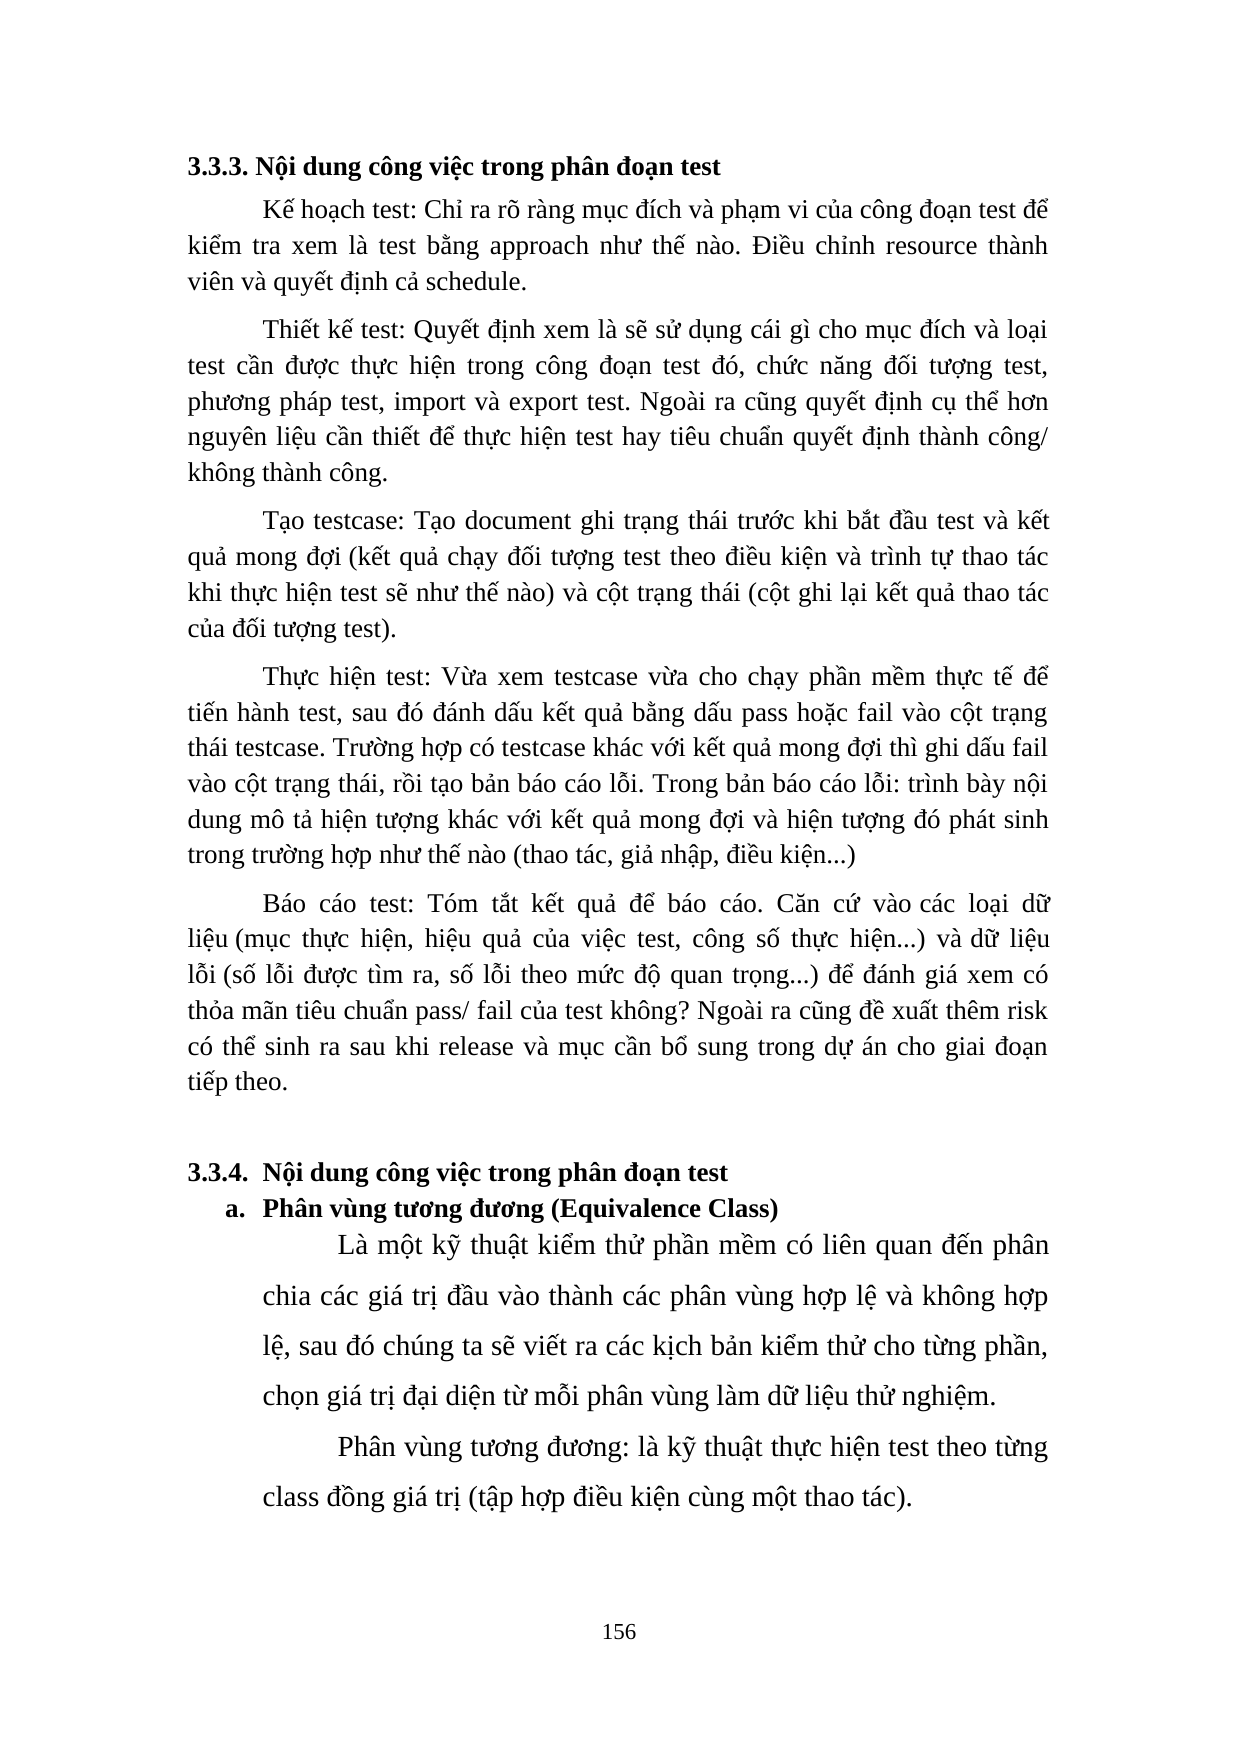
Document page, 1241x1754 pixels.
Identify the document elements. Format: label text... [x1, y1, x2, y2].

subtitle Nội dung công việc trong phân đoạn test [187, 1156, 1050, 1187]
subtitle Thiết kế test: Quyết định xem là sẽ sử dụng cái gì cho mục đích và loại test cần được thực hiện trong công đoạn test đó, chức năng đối tượng test, phương pháp test, import và export test. Ngoài ra cũng quyết định cụ thể hơn nguyên liệu cần thiết để thực hiện test hay tiêu chuẩn quyết định thành công/ không thành công. [187, 313, 1050, 487]
list Phân vùng tương đương (Equivalence Class) [225, 1192, 1050, 1223]
subtitle Thực hiện test: Vừa xem testcase vừa cho chạy phần mềm thực tế để tiến hành test, sau đó đánh dấu kết quả bằng dấu pass hoặc fail vào cột trạng thái testcase. Trường hợp có testcase khác với kết quả mong đợi thì ghi dấu fail vào cột trạng thái, rồi tạo bản báo cáo lỗi. Trong bản báo cáo lỗi: trình bày nội dung mô tả hiện tượng khác với kết quả mong đợi và hiện tượng đó phát sinh trong trường hợp như thế nào (thao tác, giả nhập, điều kiện...) [187, 660, 1050, 870]
list Phân vùng tương đương: là kỹ thuật thực hiện test theo từng class đồng giá trị (tập hợp điều kiện cùng một thao tác). [262, 1429, 1050, 1512]
subtitle 3.3.3. Nội dung công việc trong phân đoạn test [187, 150, 1050, 181]
list Là một kỹ thuật kiểm thử phần mềm có liên quan đến phân chia các giá trị đầu vào thành các phân vùng hợp lệ và không hợp lệ, sau đó chúng ta sẽ viết ra các kịch bản kiểm thử cho từng phần, chọn giá trị đại diện từ mỗi phân vùng làm dữ liệu thử nghiệm. [262, 1227, 1050, 1412]
subtitle Tạo testcase: Tạo document ghi trạng thái trước khi bắt đầu test và kết quả mong đợi (kết quả chạy đối tượng test theo điều kiện và trình tự thao tác khi thực hiện test sẽ như thế nào) và cột trạng thái (cột ghi lại kết quả thao tác của đối tượng test). [187, 504, 1050, 643]
subtitle Báo cáo test: Tóm tắt kết quả để báo cáo. Căn cứ vào các loại dữ liệu (mục thực hiện, hiệu quả của việc test, công số thực hiện...) và dữ liệu lỗi (số lỗi được tìm ra, số lỗi theo mức độ quan trọng...) để đánh giá xem có thỏa mãn tiêu chuẩn pass/ fail của test không? Ngoài ra cũng đề xuất thêm risk có thể sinh ra sau khi release và mục cần bổ sung trong dự án cho giai đoạn tiếp theo. [187, 887, 1050, 1097]
subtitle Kế hoạch test: Chỉ ra rõ ràng mục đích và phạm vi của công đoạn test để kiểm tra xem là test bằng approach như thế nào. Điều chỉnh resource thành viên và quyết định cả schedule. [187, 194, 1050, 296]
